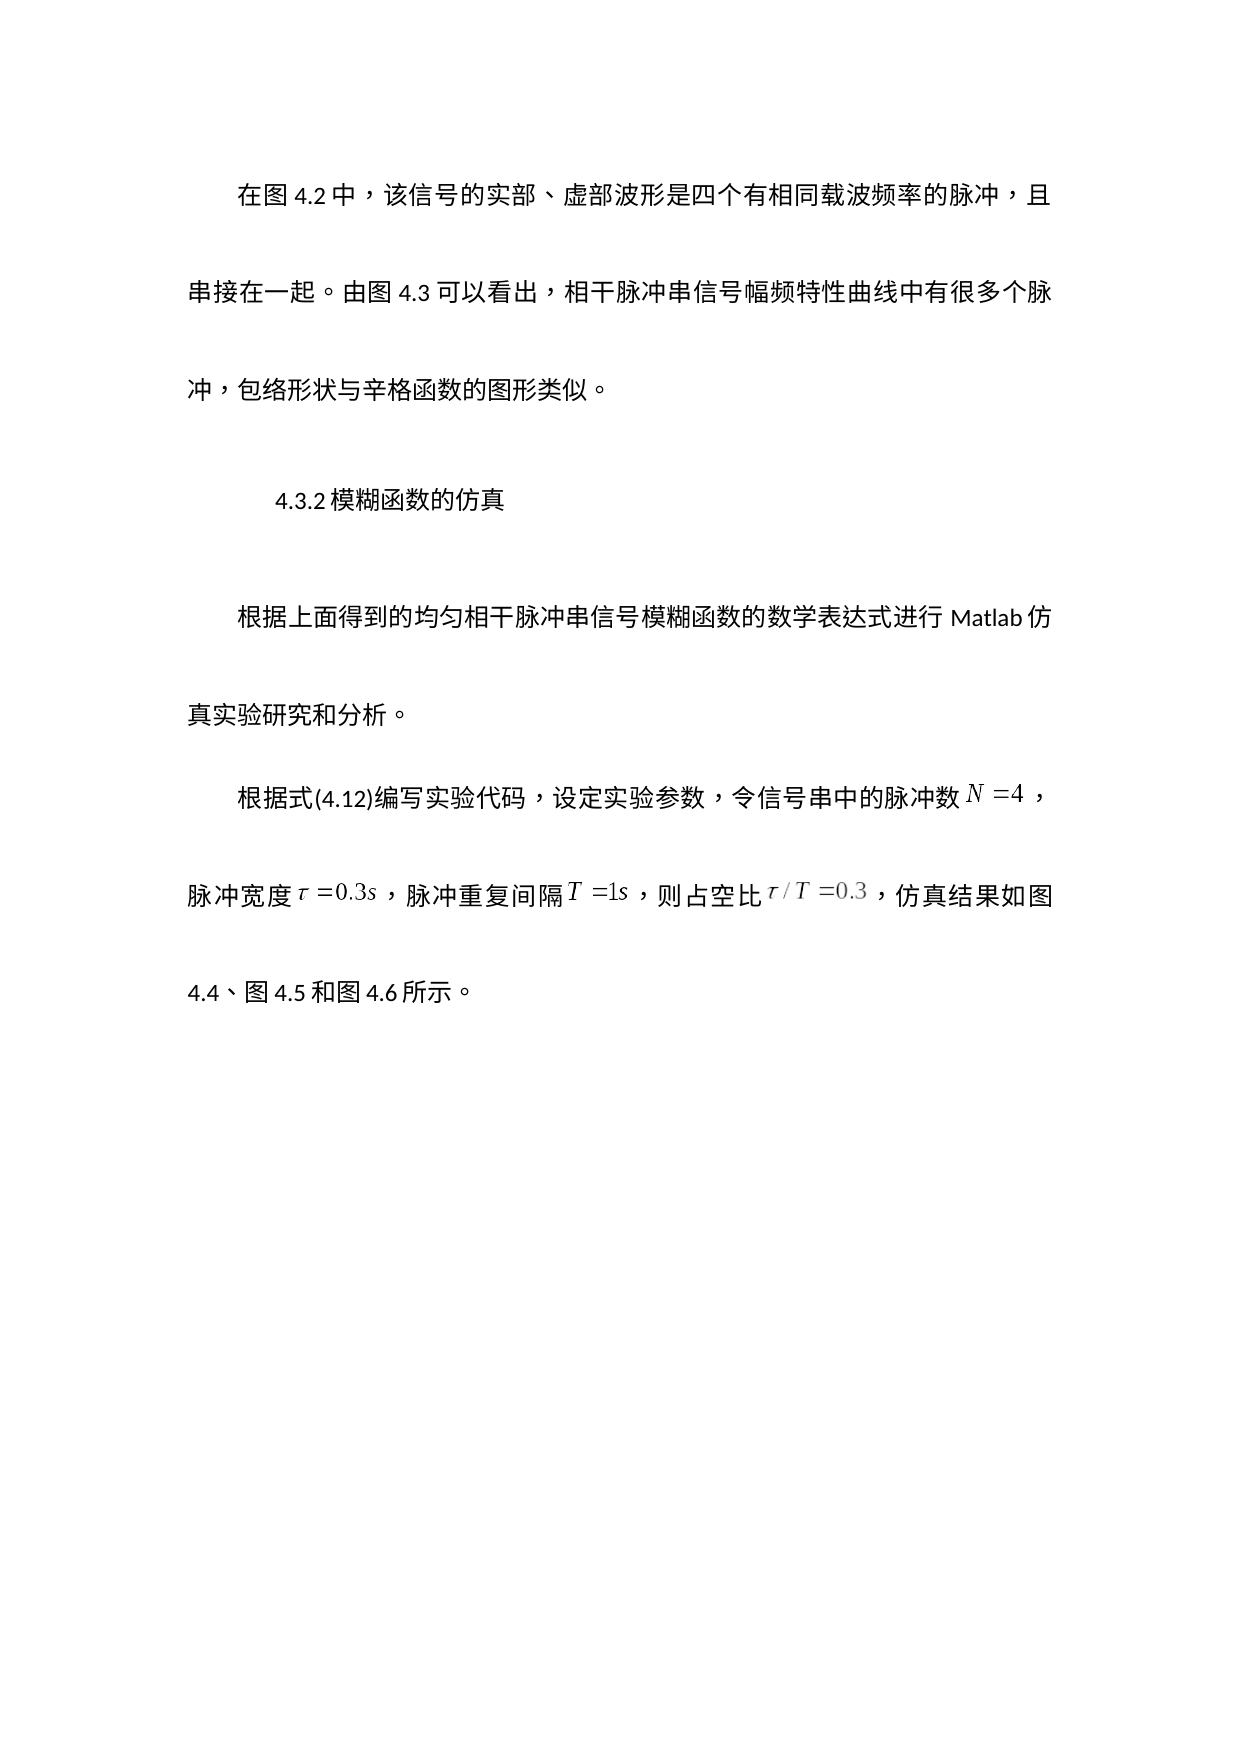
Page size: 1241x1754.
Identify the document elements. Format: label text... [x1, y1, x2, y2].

text 根据式(4.12)编写实验代码，设定实验参数，令信号串中的脉冲数，脉冲宽度，脉冲重复间隔，则占空比，仿真结果如图4.4、图4.5和图4.6所示。 [187, 764, 1053, 1024]
text 根据上面得到的均匀相干脉冲串信号模糊函数的数学表达式进行Matlab仿真实验研究和分析。 [187, 584, 1053, 747]
text 在图4.2中，该信号的实部、虚部波形是四个有相同载波频率的脉冲，且串接在一起。由图4.3可以看出，相干脉冲串信号幅频特性曲线中有很多个脉冲，包络形状与辛格函数的图形类似。 [187, 162, 1053, 422]
subtitle 4.3.2模糊函数的仿真 [187, 466, 1053, 531]
